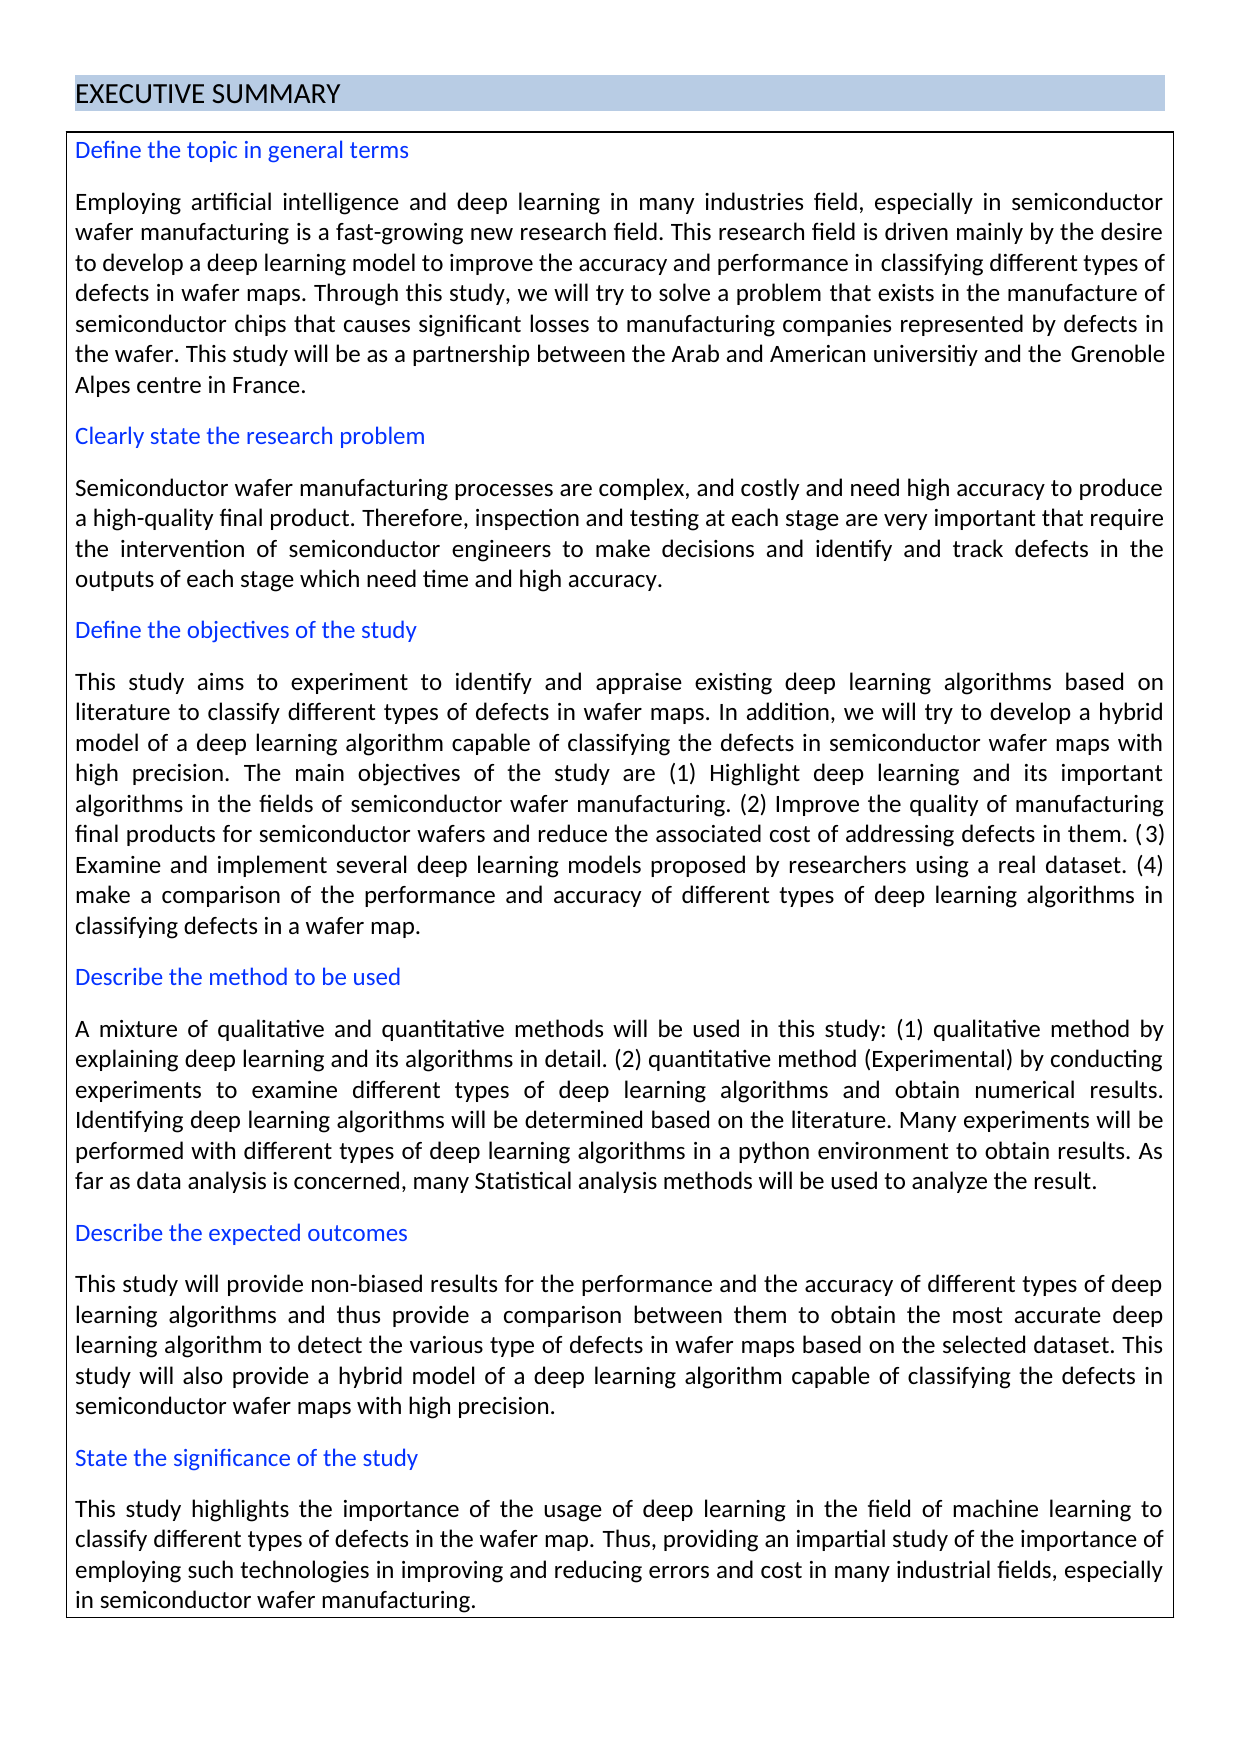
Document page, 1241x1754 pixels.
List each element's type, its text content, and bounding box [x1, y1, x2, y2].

text Clearly state the research problem [67, 417, 1173, 451]
text EXECUTIVE SUMMARY [75, 75, 1165, 111]
text A mixture of qualitative and quantitative methods will be used in this study: (1) qualitative method by explaining deep learning and its algorithms in detail. (2) quantitative method (Experimental) by conducting experiments to examine different types of deep learning algorithms and obtain numerical results. Identifying deep learning algorithms will be determined based on the literature. Many experiments will be performed with different types of deep learning algorithms in a python environment to obtain results. As far as data analysis is concerned, many Statistical analysis methods will be used to analyze the result. [67, 1010, 1173, 1196]
text This study aims to experiment to identify and appraise existing deep learning algorithms based on literature to classify different types of defects in wafer maps. In addition, we will try to develop a hybrid model of a deep learning algorithm capable of classifying the defects in semiconductor wafer maps with high precision. The main objectives of the study are (1) Highlight deep learning and its important algorithms in the fields of semiconductor wafer manufacturing. (2) Improve the quality of manufacturing final products for semiconductor wafers and reduce the associated cost of addressing defects in them. (3) Examine and implement several deep learning models proposed by researchers using a real dataset. (4) make a comparison of the performance and accuracy of different types of deep learning algorithms in classifying defects in a wafer map. [67, 663, 1173, 941]
text This study will provide non-biased results for the performance and the accuracy of different types of deep learning algorithms and thus provide a comparison between them to obtain the most accurate deep learning algorithm to detect the various type of defects in wafer maps based on the selected dataset. This study will also provide a hybrid model of a deep learning algorithm capable of classifying the defects in semiconductor wafer maps with high precision. [67, 1265, 1173, 1421]
text Describe the expected outcomes [67, 1214, 1173, 1247]
text This study highlights the importance of the usage of deep learning in the field of machine learning to classify different types of defects in the wafer map. Thus, providing an impartial study of the importance of employing such technologies in improving and reducing errors and cost in many industrial fields, especially in semiconductor wafer manufacturing. [67, 1490, 1173, 1617]
text Define the topic in general terms [67, 133, 1173, 165]
text Semiconductor wafer manufacturing processes are complex, and costly and need high accuracy to produce a high-quality final product. Therefore, inspection and testing at each stage are very important that require the intervention of semiconductor engineers to make decisions and identify and track defects in the outputs of each stage which need time and high accuracy. [67, 469, 1173, 594]
text Employing artificial intelligence and deep learning in many industries field, especially in semiconductor wafer manufacturing is a fast-growing new research field. This research field is driven mainly by the desire to develop a deep learning model to improve the accuracy and performance in classifying different types of defects in wafer maps. Through this study, we will try to solve a problem that exists in the manufacture of semiconductor chips that causes significant losses to manufacturing companies represented by defects in the wafer. This study will be as a partnership between the Arab and American universitiy and the Grenoble Alpes centre in France. [67, 183, 1173, 399]
text State the significance of the study [67, 1438, 1173, 1472]
text Describe the method to be used [67, 958, 1173, 992]
text Define the objectives of the study [67, 612, 1173, 645]
